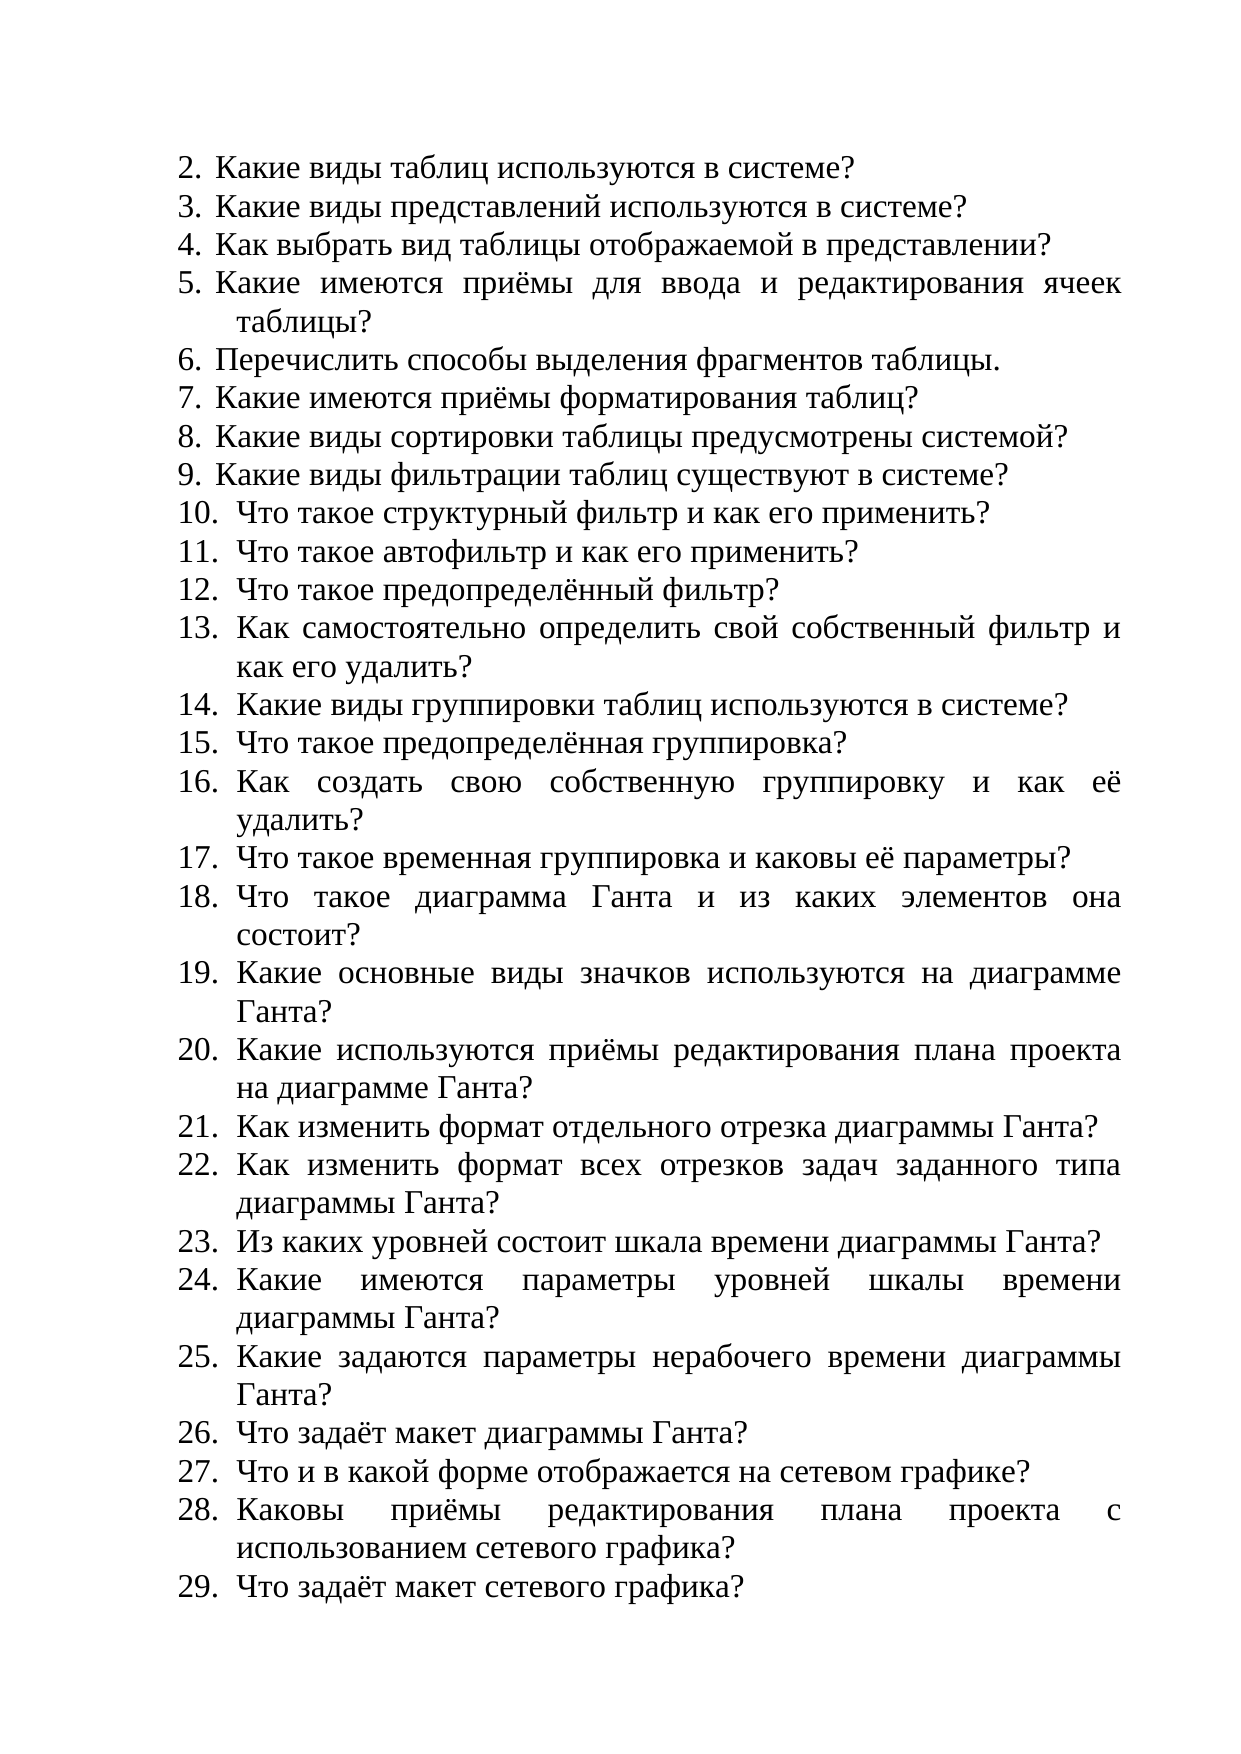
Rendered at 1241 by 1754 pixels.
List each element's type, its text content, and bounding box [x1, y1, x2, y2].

list Какие основные виды значков используются на диаграмме Ганта? [177, 953, 1122, 1029]
list Какие используются приёмы редактирования плана проекта на диаграмме Ганта? [177, 1029, 1122, 1106]
list Какие виды сортировки таблицы предусмотрены системой? [177, 416, 1122, 454]
list Перечислить способы выделения фрагментов таблицы. [177, 339, 1122, 378]
list Каковы приёмы редактирования плана проекта с использованием сетевого графика? [177, 1489, 1122, 1566]
list Как самостоятельно определить свой собственный фильтр и как его удалить? [177, 608, 1122, 684]
list Что такое автофильтр и как его применить? [177, 531, 1122, 569]
list Что задаёт макет диаграммы Ганта? [177, 1413, 1122, 1451]
list Как выбрать вид таблицы отображаемой в представлении? [177, 224, 1122, 263]
list Как изменить формат отдельного отрезка диаграммы Ганта? [177, 1106, 1122, 1144]
list Как создать свою собственную группировку и как её удалить? [177, 761, 1122, 838]
list Что и в какой форме отображается на сетевом графике? [177, 1451, 1122, 1489]
list Какие имеются приёмы для ввода и редактирования ячеек таблицы? [177, 263, 1122, 339]
list Что такое предопределённая группировка? [177, 723, 1122, 761]
list Что такое временная группировка и каковы её параметры? [177, 838, 1122, 876]
list Что задаёт макет сетевого графика? [177, 1566, 1122, 1604]
list Какие виды таблиц используются в системе? [177, 148, 1122, 186]
list Какие виды представлений используются в системе? [177, 186, 1122, 224]
list Как изменить формат всех отрезков задач заданного типа диаграммы Ганта? [177, 1144, 1122, 1221]
list Что такое структурный фильтр и как его применить? [177, 493, 1122, 531]
list Какие имеются приёмы форматирования таблиц? [177, 378, 1122, 416]
list Какие имеются параметры уровней шкалы времени диаграммы Ганта? [177, 1259, 1122, 1336]
list Что такое предопределённый фильтр? [177, 569, 1122, 608]
list Что такое диаграмма Ганта и из каких элементов она состоит? [177, 876, 1122, 953]
list Какие виды фильтрации таблиц существуют в системе? [177, 454, 1122, 493]
list Какие виды группировки таблиц используются в системе? [177, 684, 1122, 723]
list Какие задаются параметры нерабочего времени диаграммы Ганта? [177, 1336, 1122, 1413]
list Из каких уровней состоит шкала времени диаграммы Ганта? [177, 1221, 1122, 1259]
